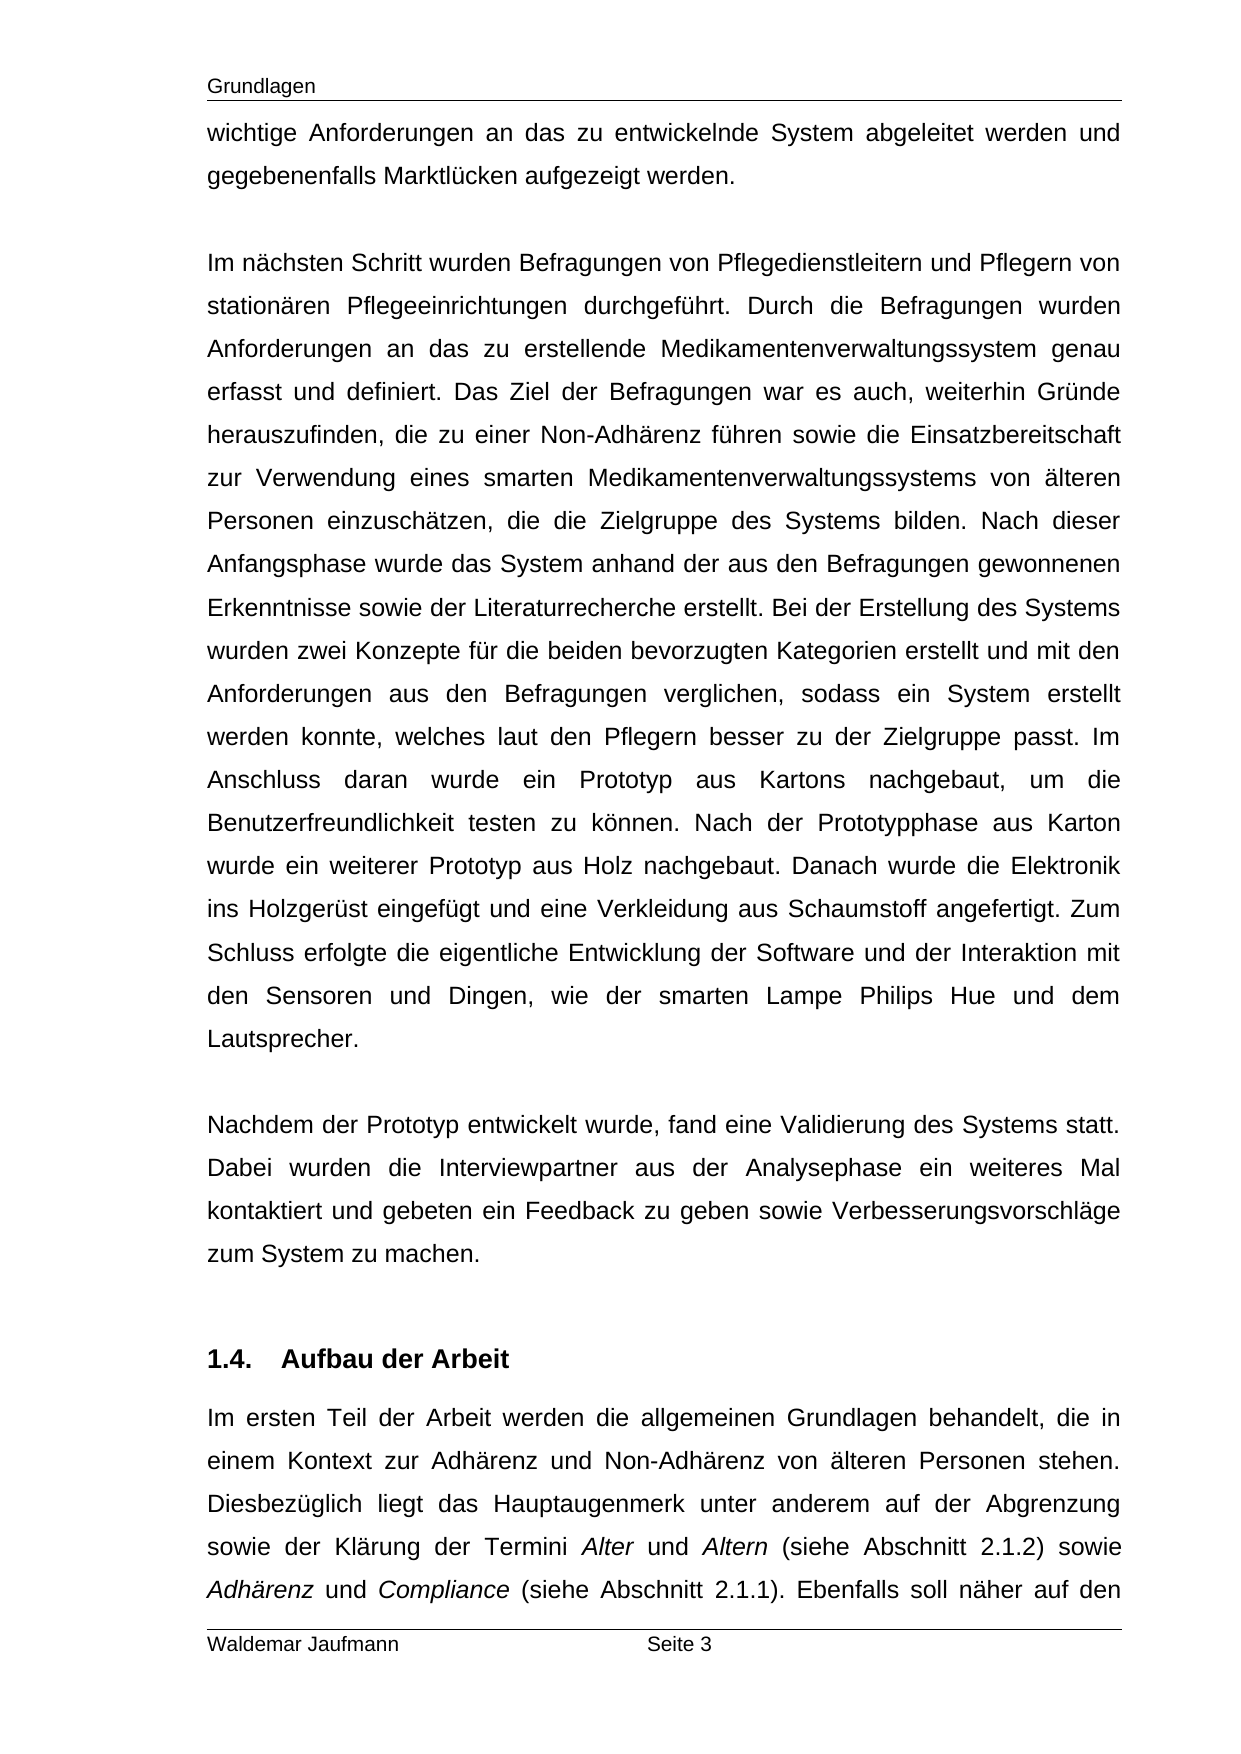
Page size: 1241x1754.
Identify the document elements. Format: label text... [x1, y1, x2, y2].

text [207, 1403, 1122, 1604]
subtitle Aufbau der Arbeit [207, 1343, 1122, 1374]
text Nachdem der Prototyp entwickelt wurde, fand eine Validierung des Systems statt. Dabei wurden die Interviewpartner aus der Analysephase ein weiteres Mal kontaktiert und gebeten ein Feedback zu geben sowie Verbesserungsvorschläge zum System zu machen. [207, 1110, 1122, 1268]
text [207, 118, 1122, 190]
text Im nächsten Schritt wurden Befragungen von Pflegedienstleitern und Pflegern von stationären Pflegeeinrichtungen durchgeführt. Durch die Befragungen wurden Anforderungen an das zu erstellende Medikamentenverwaltungssystem genau erfasst und definiert. Das Ziel der Befragungen war es auch, weiterhin Gründe herauszufinden, die zu einer Non-Adhärenz führen sowie die Einsatzbereitschaft zur Verwendung eines smarten Medikamentenverwaltungssystems von älteren Personen einzuschätzen, die die Zielgruppe des Systems bilden. Nach dieser Anfangsphase wurde das System anhand der aus den Befragungen gewonnenen Erkenntnisse sowie der Literaturrecherche erstellt. Bei der Erstellung des Systems wurden zwei Konzepte für die beiden bevorzugten Kategorien erstellt und mit den Anforderungen aus den Befragungen verglichen, sodass ein System erstellt werden konnte, welches laut den Pflegern besser zu der Zielgruppe passt. Im Anschluss daran wurde ein Prototyp aus Kartons nachgebaut, um die Benutzerfreundlichkeit testen zu können. Nach der Prototypphase aus Karton wurde ein weiterer Prototyp aus Holz nachgebaut. Danach wurde die Elektronik ins Holzgerüst eingefügt und eine Verkleidung aus Schaumstoff angefertigt. Zum Schluss erfolgte die eigentliche Entwicklung der Software und der Interaktion mit den Sensoren und Dingen, wie der smarten Lampe Philips Hue und dem Lautsprecher. [207, 247, 1122, 1052]
